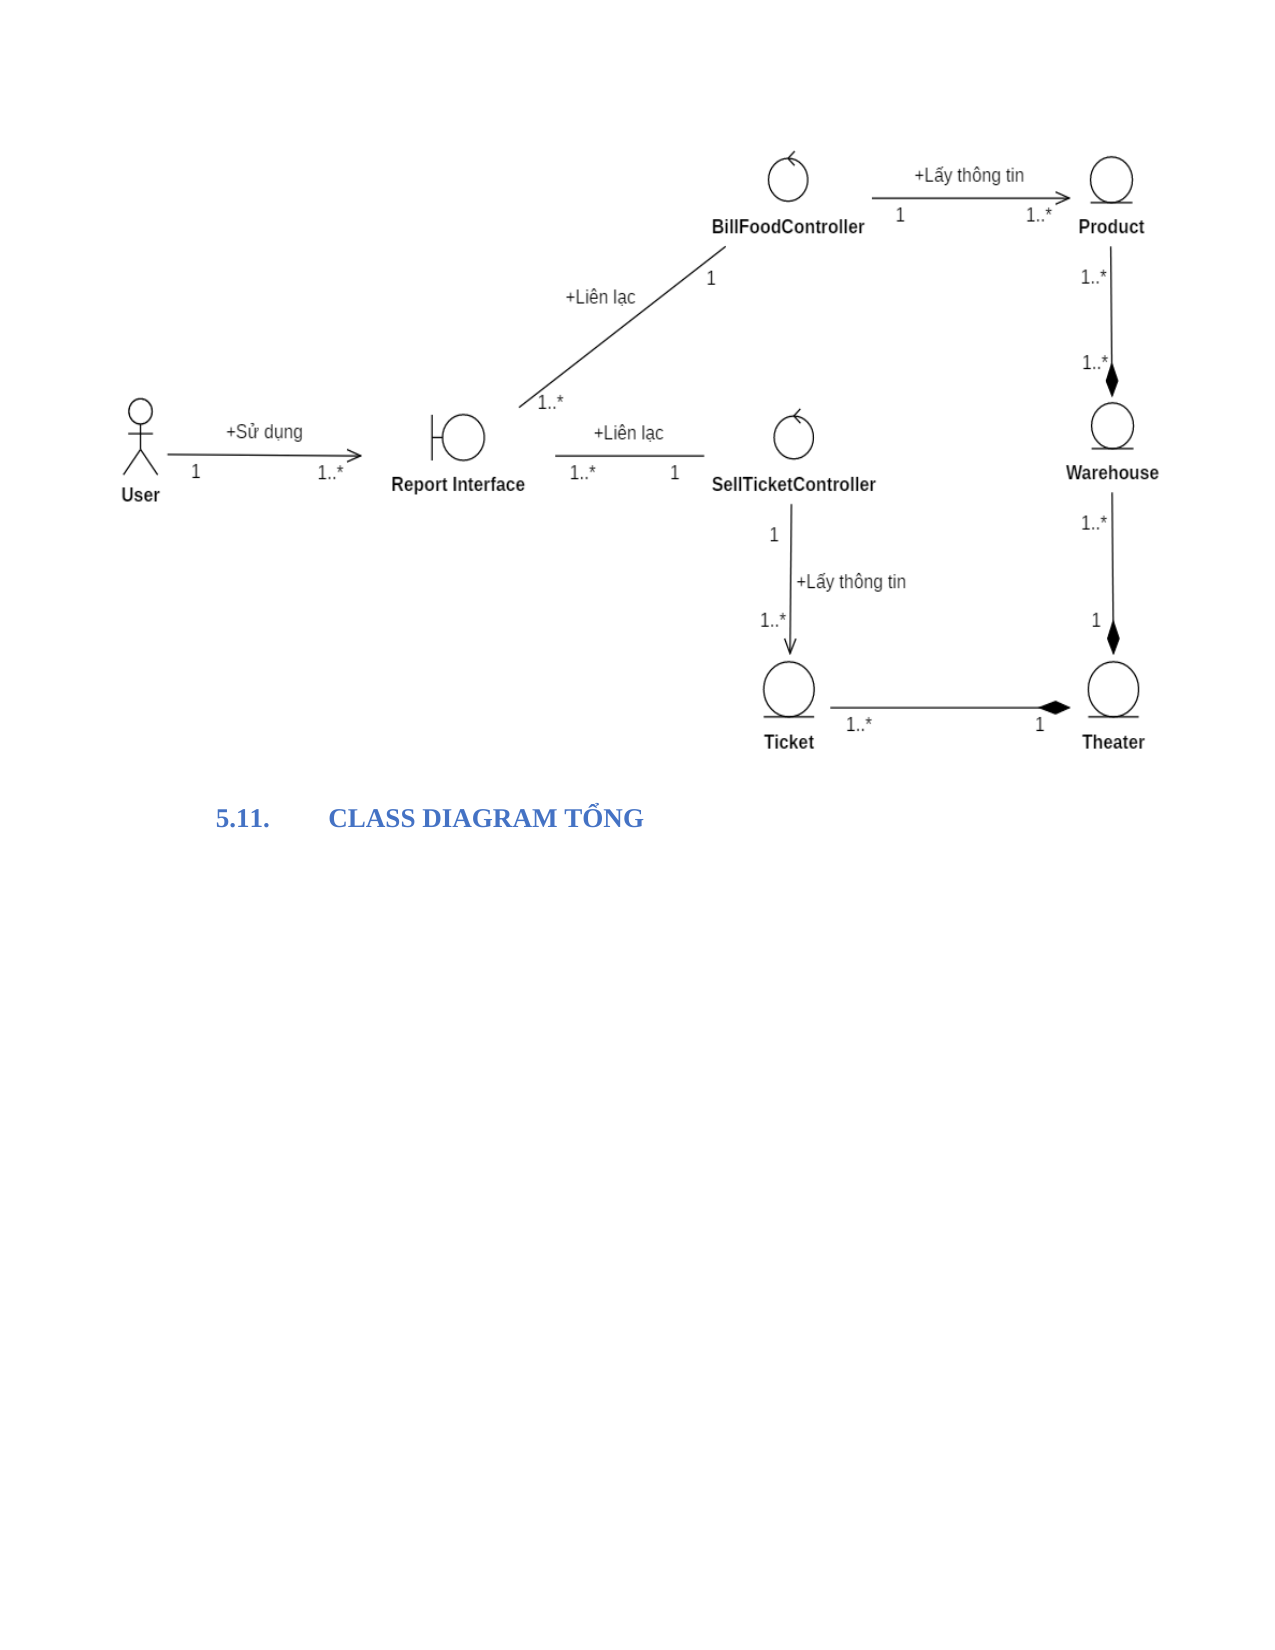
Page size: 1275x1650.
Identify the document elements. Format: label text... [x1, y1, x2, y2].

picture [84, 150, 1179, 778]
list CLASS DIAGRAM TỔNG [216, 802, 1106, 833]
